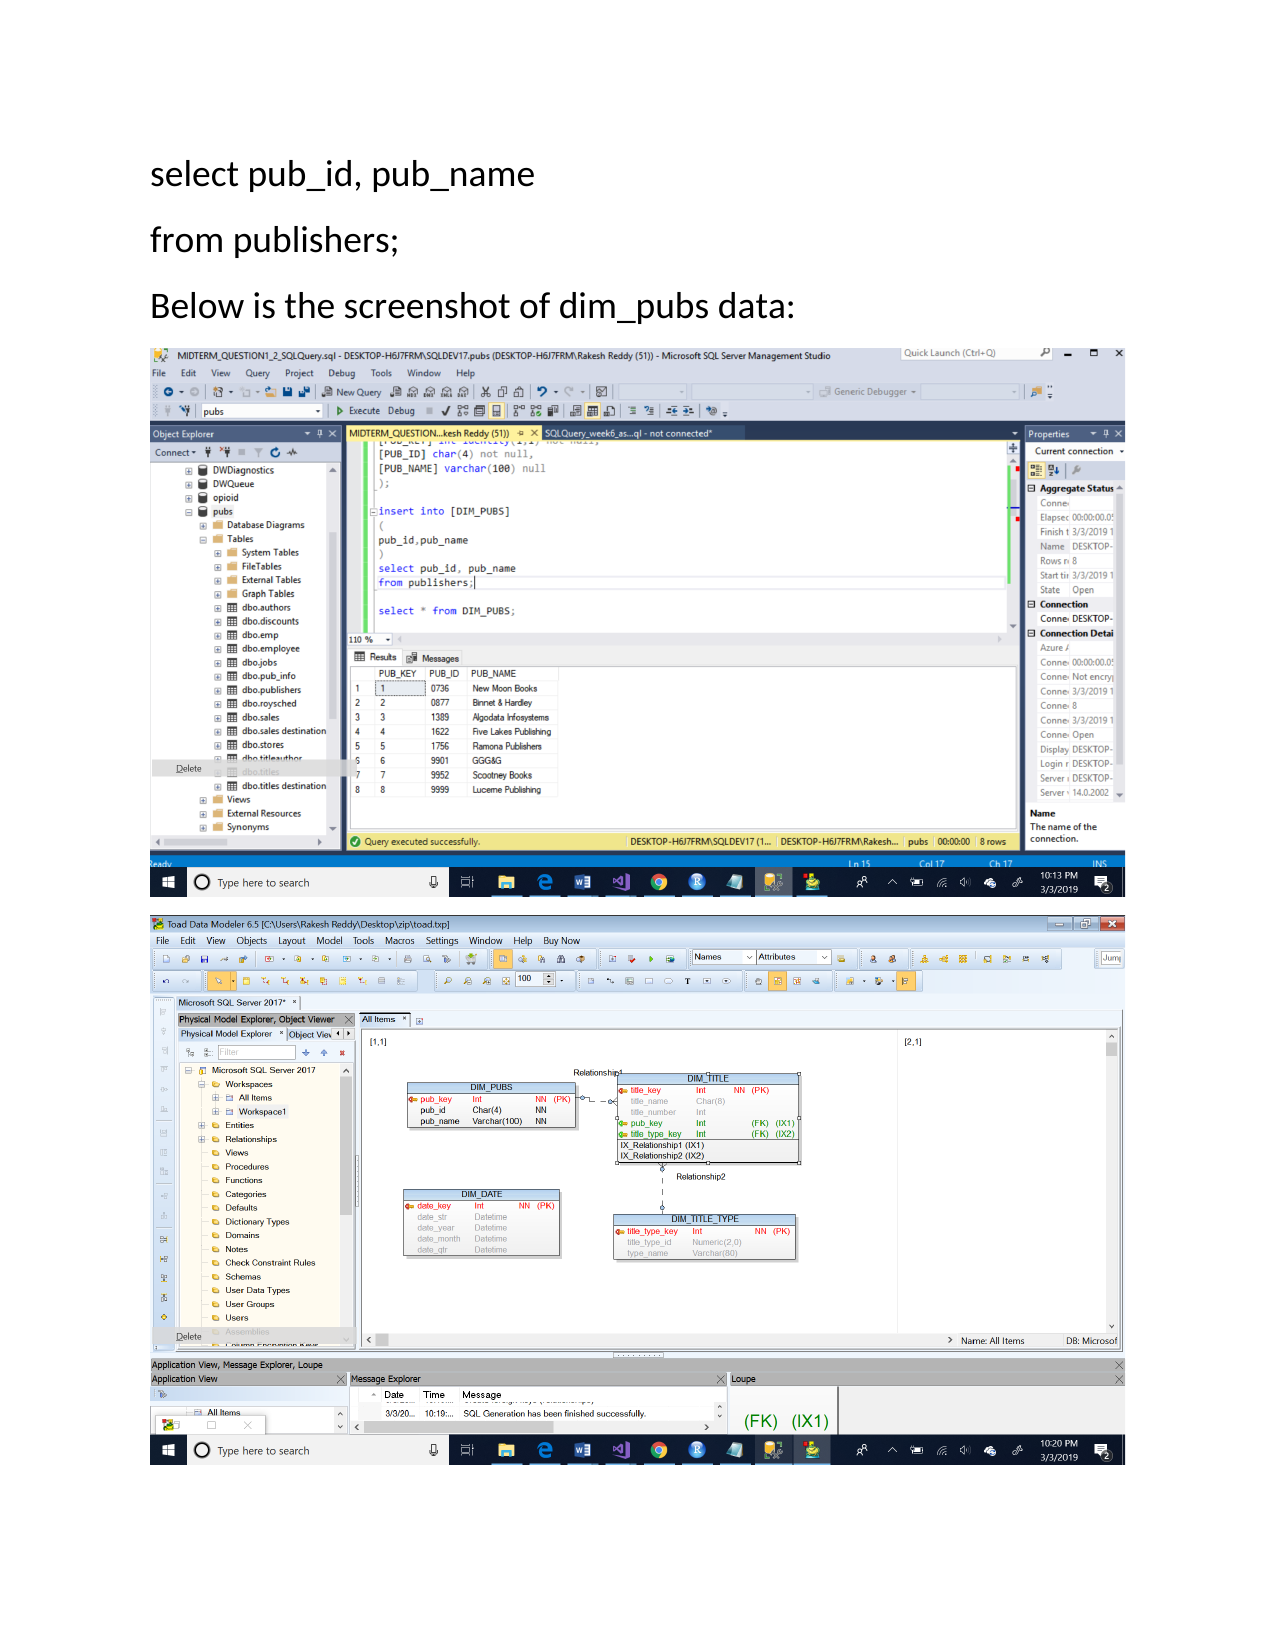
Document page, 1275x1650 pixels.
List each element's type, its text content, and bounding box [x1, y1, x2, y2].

picture [150, 348, 1125, 897]
text select pub_id, pub_name [150, 150, 1125, 196]
picture [150, 915, 1125, 1465]
text from publishers; [150, 216, 1125, 262]
text Below is the screenshot of dim_pubs data: [150, 282, 1125, 328]
